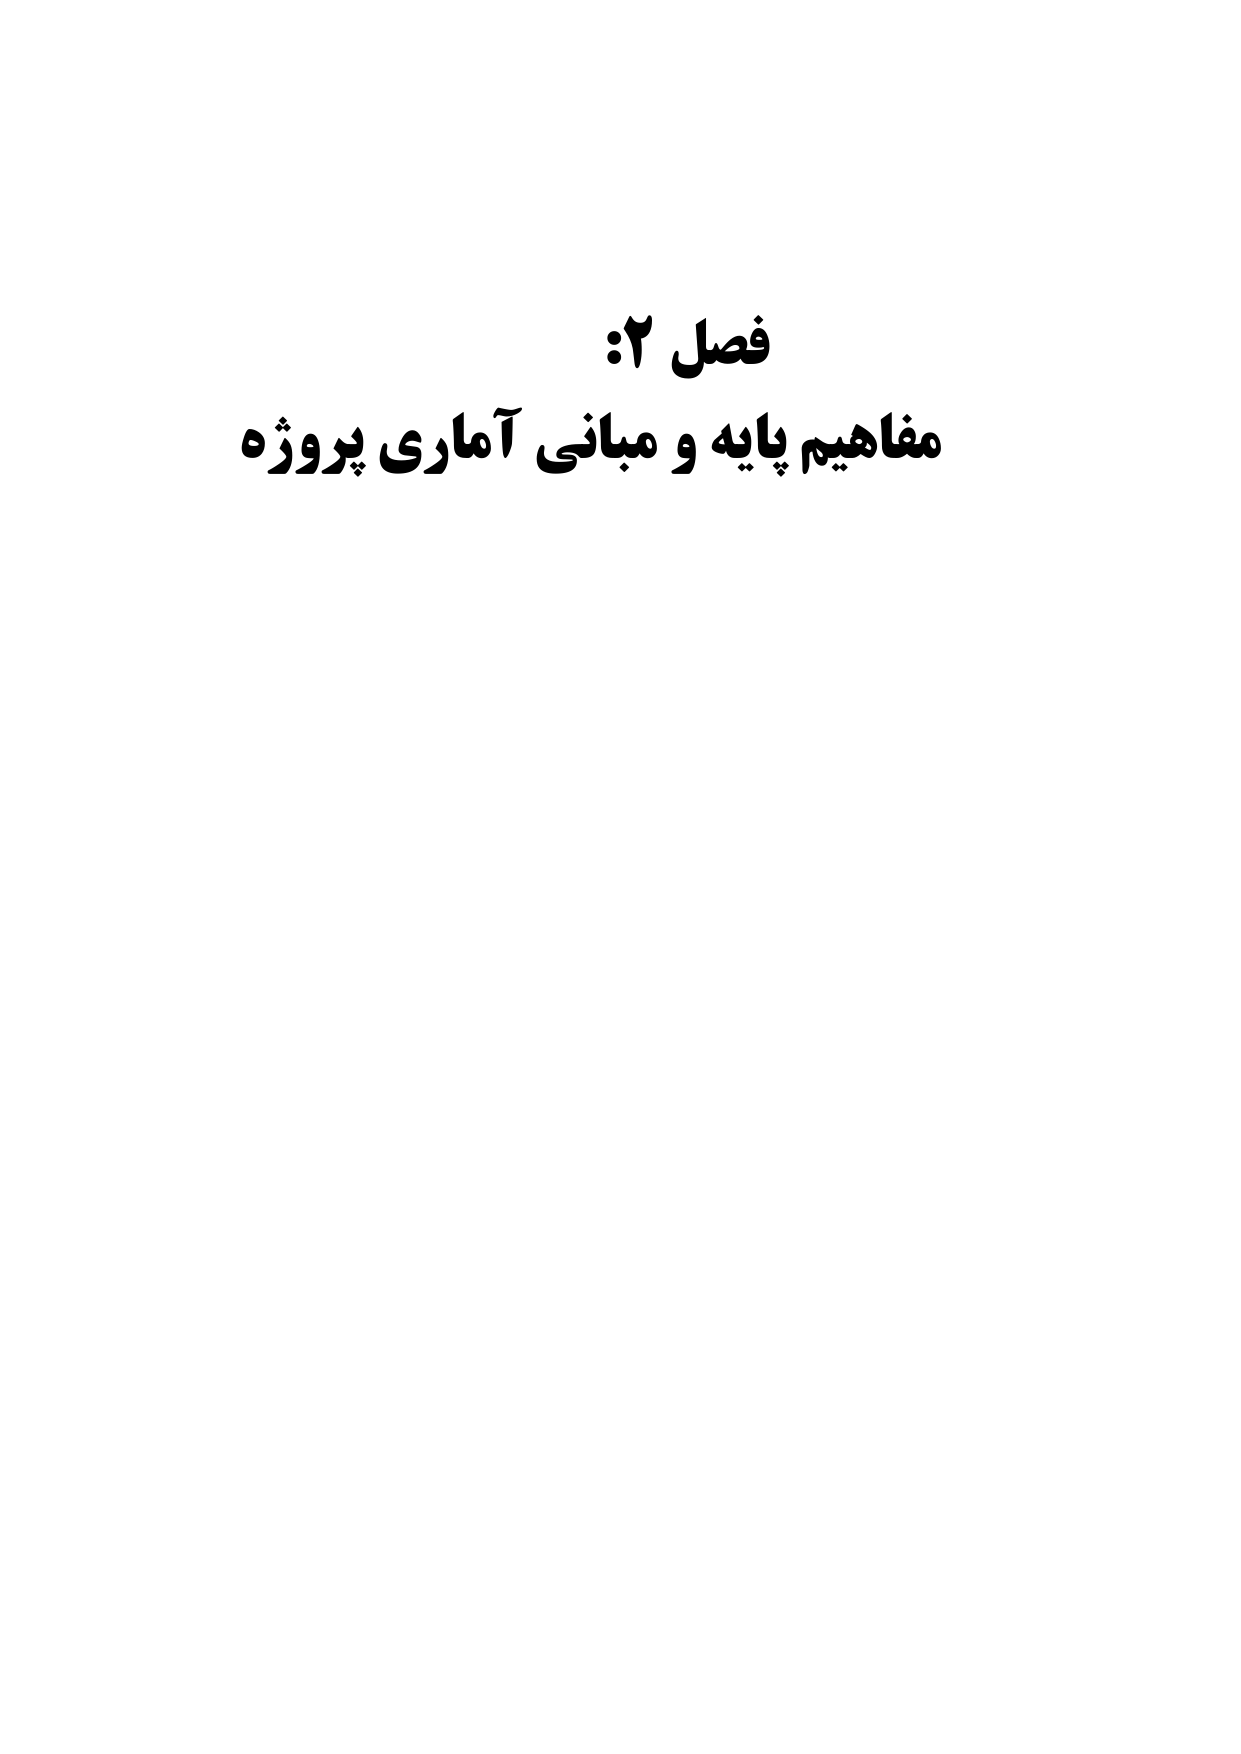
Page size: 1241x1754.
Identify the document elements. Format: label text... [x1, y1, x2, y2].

text مفاهیم پایه و مبانی آماری پروژه [148, 321, 1033, 477]
